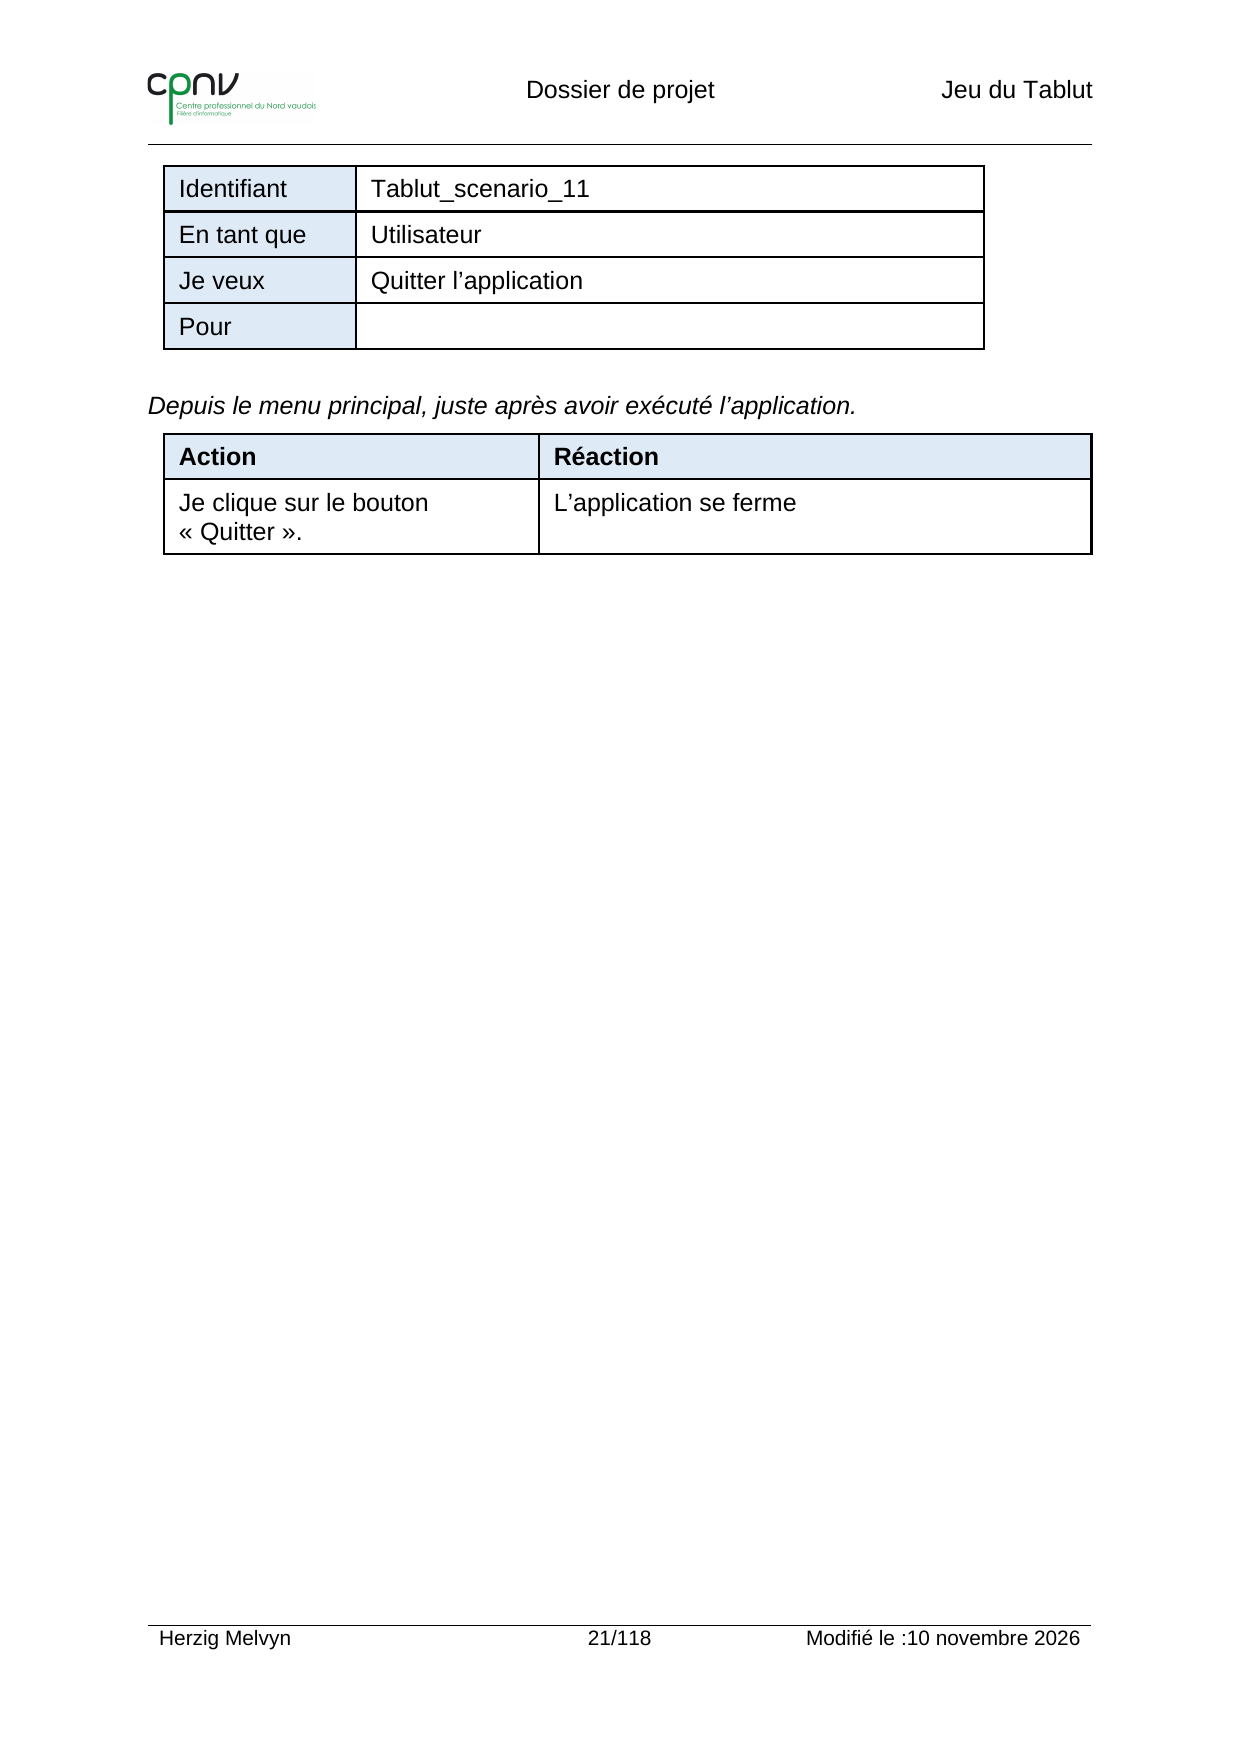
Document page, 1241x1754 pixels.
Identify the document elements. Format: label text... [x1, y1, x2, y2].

table_cell Utilisateur [357, 213, 983, 256]
table_header Réaction [540, 435, 1090, 478]
table_cell En tant que [165, 213, 355, 256]
table_header Action [165, 435, 538, 478]
table_header Identifiant [165, 167, 355, 210]
table_cell Pour [165, 304, 355, 348]
table_cell L’application se ferme [540, 480, 1090, 553]
table_cell Je veux [165, 258, 355, 302]
table_cell Quitter l’application [357, 258, 983, 302]
picture [147, 73, 316, 125]
table_header Tablut_scenario_11 [357, 167, 983, 210]
text Depuis le menu principal, juste après avoir exécuté l’application. [148, 391, 1092, 420]
table_cell Je clique sur le bouton « Quitter ». [165, 480, 538, 553]
table_cell [357, 304, 983, 348]
